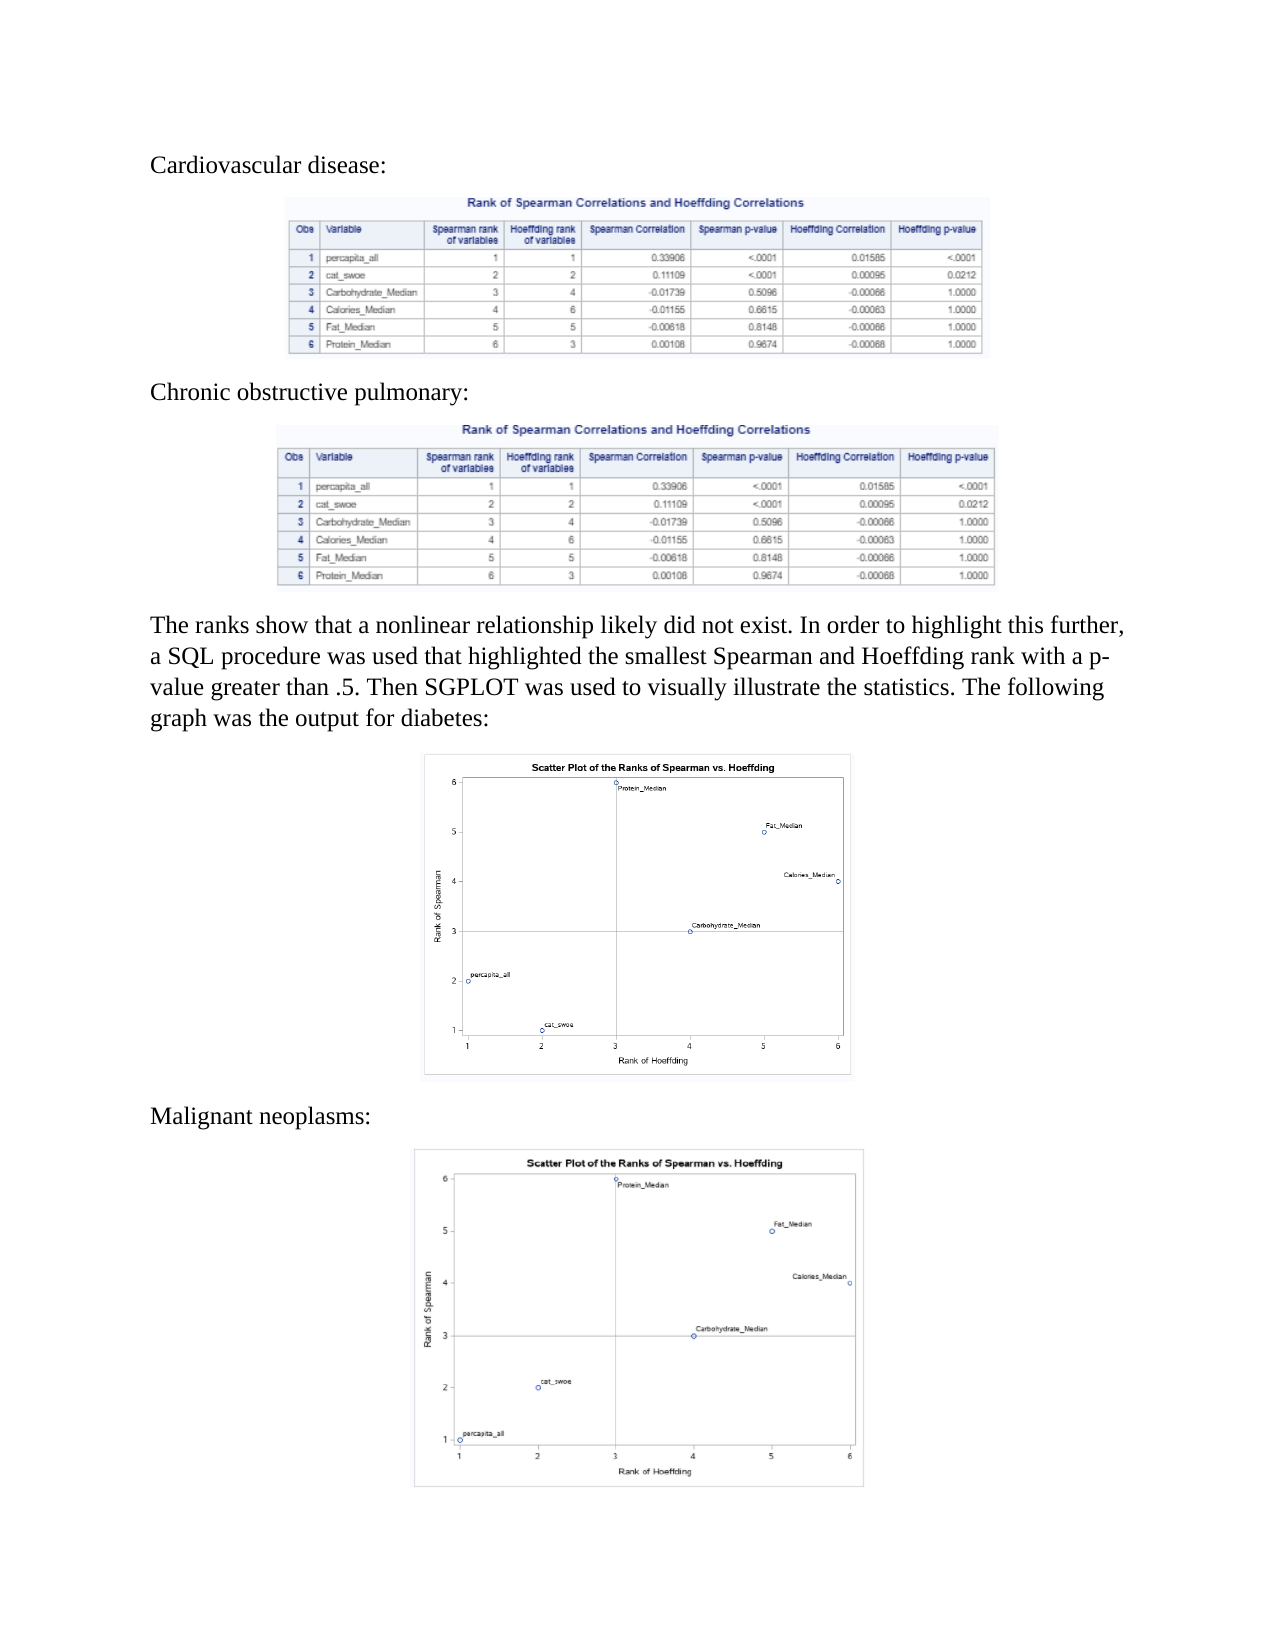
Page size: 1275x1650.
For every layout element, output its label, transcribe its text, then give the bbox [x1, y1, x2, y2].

picture [410, 1148, 866, 1488]
picture [276, 425, 999, 592]
text Malignant neoplasms: [150, 1101, 1125, 1130]
picture [420, 751, 855, 1082]
picture [285, 197, 990, 359]
text Chronic obstructive pulmonary: [150, 377, 1125, 406]
text The ranks show that a nonlinear relationship likely did not exist. In order to highlight this further, a SQL procedure was used that highlighted the smallest Spearman and Hoeffding rank with a p-value greater than .5. Then SGPLOT was used to visually illustrate the statistics. The following graph was the output for diabetes: [150, 610, 1125, 732]
text Cardiovascular disease: [150, 150, 1125, 179]
